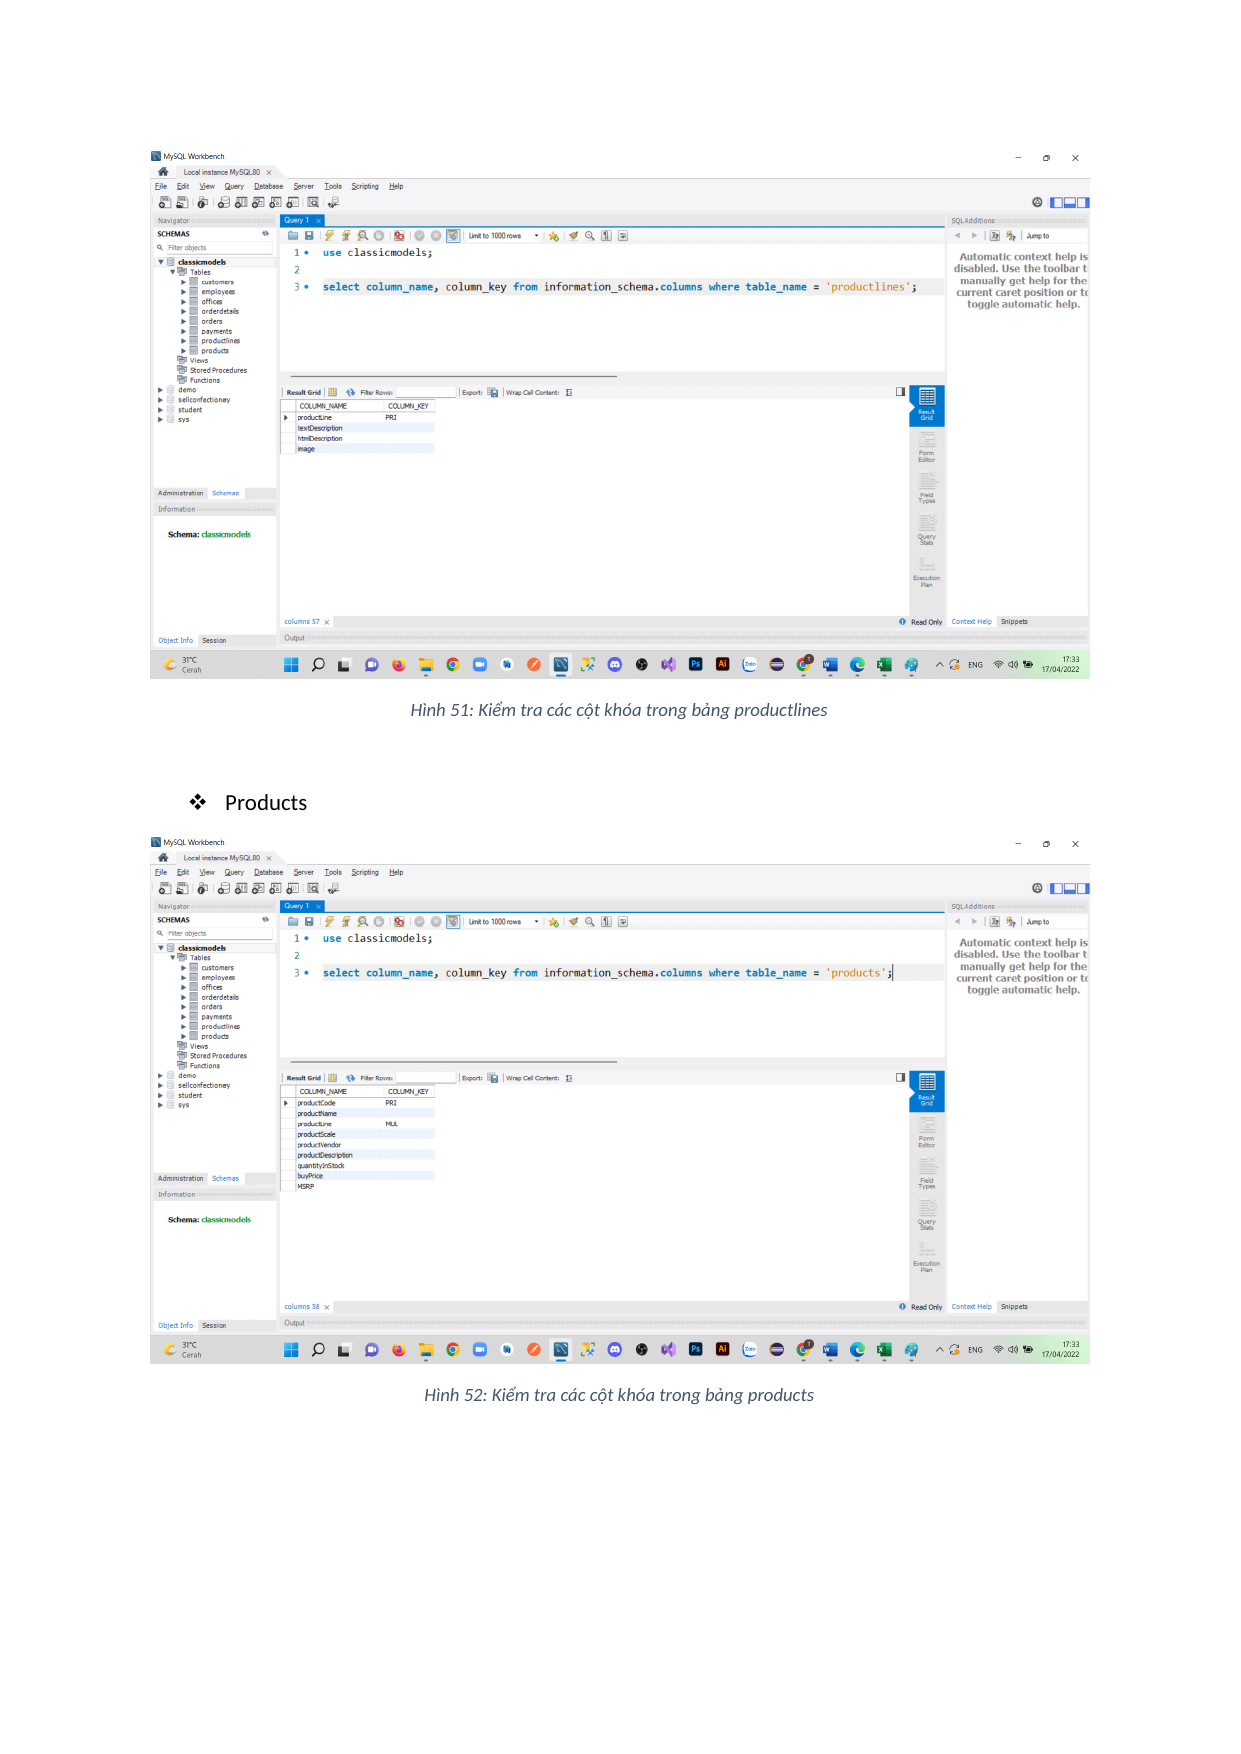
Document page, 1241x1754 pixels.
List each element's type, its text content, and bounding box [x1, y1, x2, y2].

picture [150, 150, 1091, 679]
picture [150, 835, 1091, 1364]
text Hình 51: Kiểm tra các cột khóa trong bảng productlines [150, 698, 1090, 721]
text Hình 52: Kiểm tra các cột khóa trong bảng products [150, 1383, 1090, 1406]
list Products [187, 788, 1090, 816]
